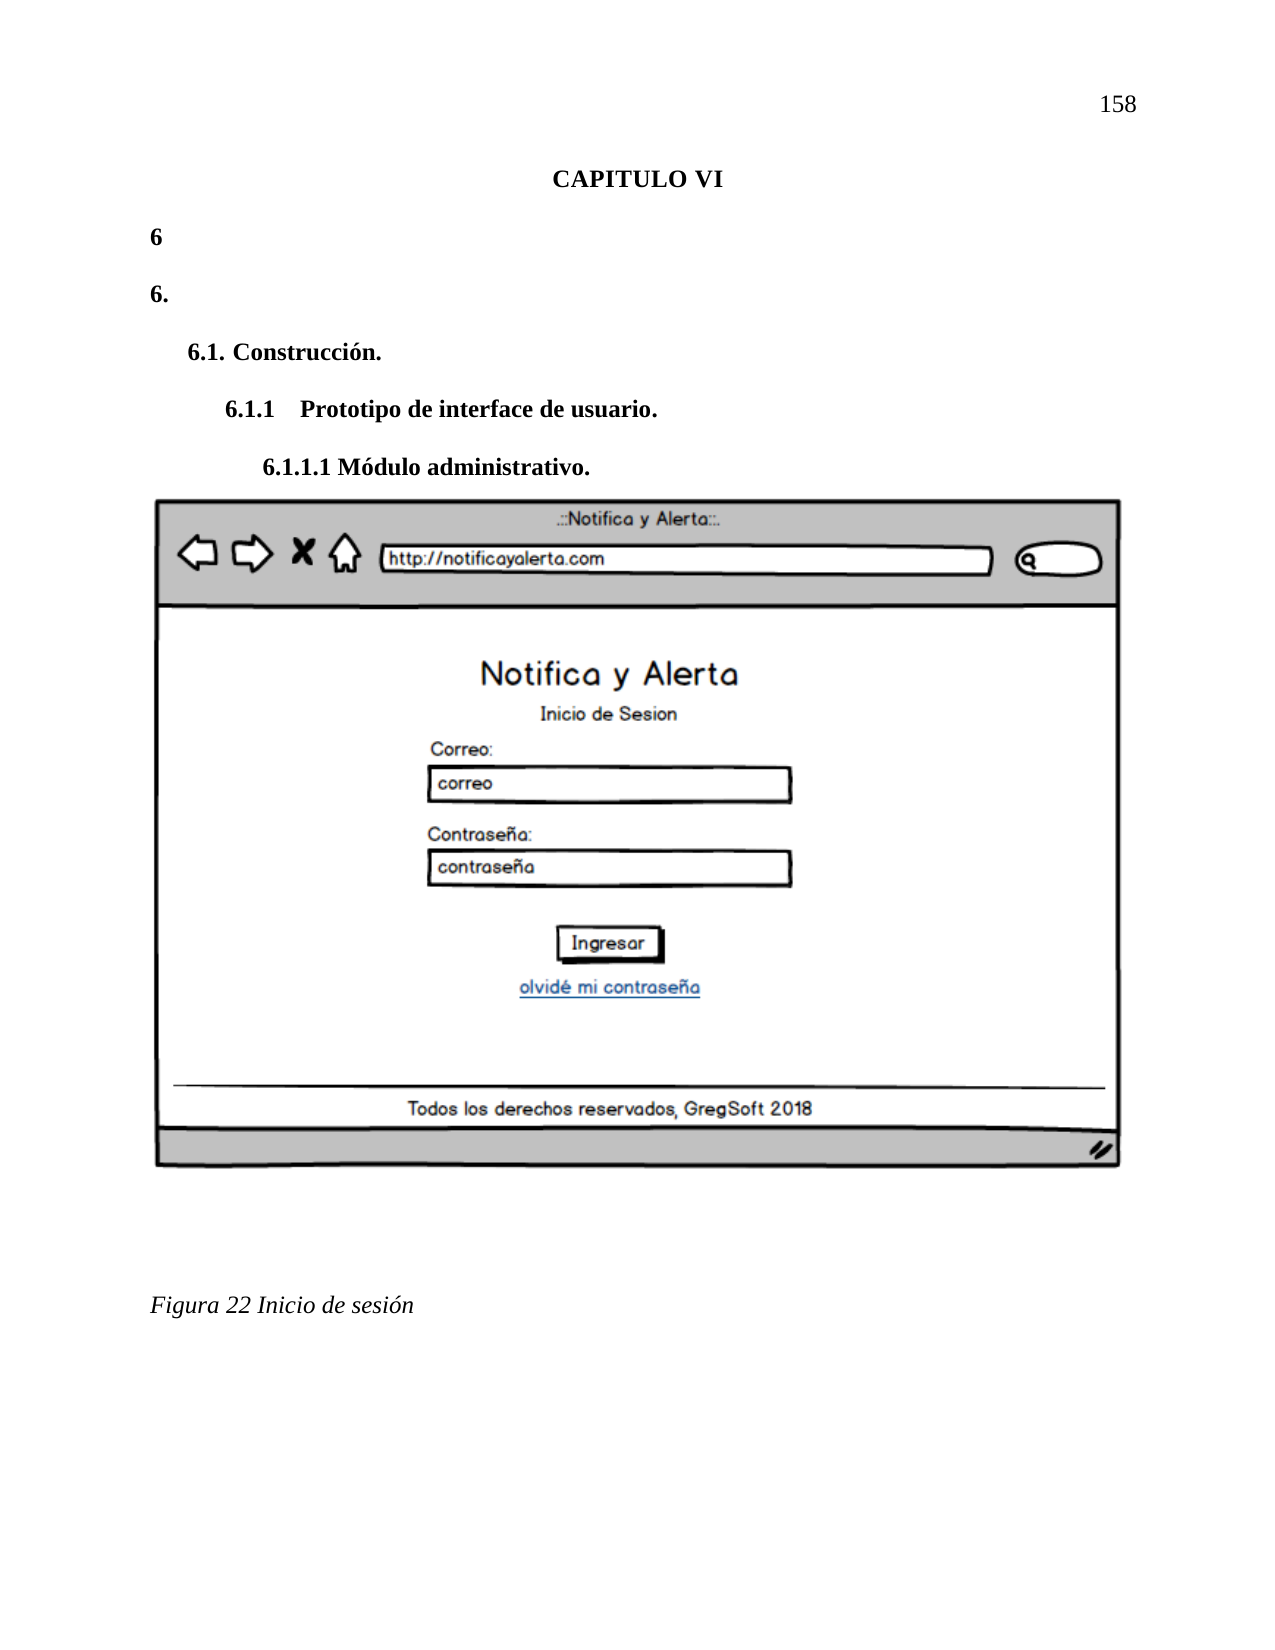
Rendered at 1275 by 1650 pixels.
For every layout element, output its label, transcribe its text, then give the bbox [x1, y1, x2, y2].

subtitle CAPITULO VI [150, 164, 1125, 193]
subtitle Módulo administrativo. [262, 452, 1125, 481]
picture [150, 489, 1125, 1176]
subtitle Prototipo de interface de usuario. [225, 394, 1125, 423]
subtitle Construcción. [187, 337, 1125, 366]
